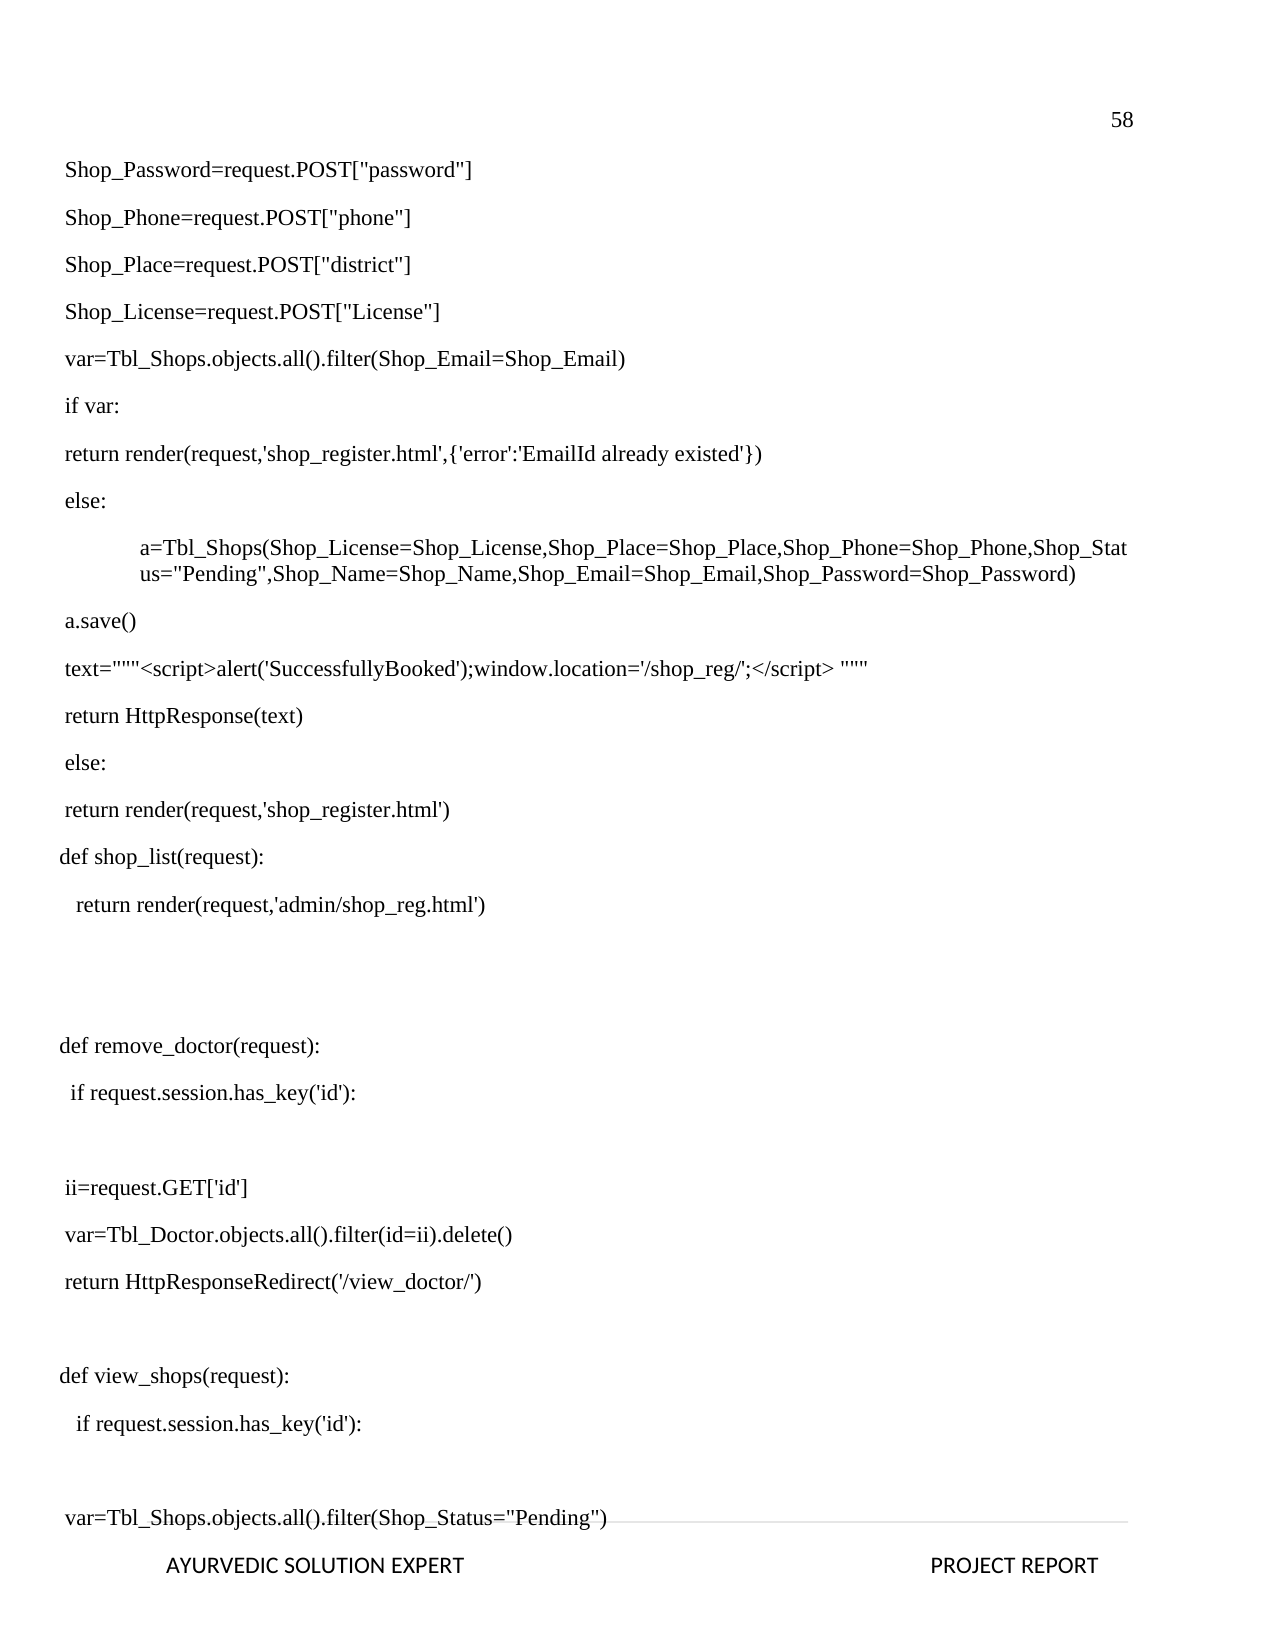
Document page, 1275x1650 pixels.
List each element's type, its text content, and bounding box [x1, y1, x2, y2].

text else: [36, 487, 1133, 513]
text text="""<script>alert('SuccessfullyBooked');window.location='/shop_reg/';</script> """ [36, 655, 1133, 681]
text a.save() [36, 607, 1133, 634]
text def remove_doctor(request): [36, 1032, 1133, 1058]
text a=Tbl_Shops(Shop_License=Shop_License,Shop_Place=Shop_Place,Shop_Phone=Shop_Phone,Shop_Status="Pending",Shop_Name=Shop_Name,Shop_Email=Shop_Email,Shop_Password=Shop_Password) [139, 534, 1133, 587]
text if request.session.has_key('id'): [36, 1410, 1133, 1436]
text return render(request,'shop_register.html') [36, 796, 1133, 823]
text if var: [36, 392, 1133, 419]
text Shop_Phone=request.POST["phone"] [36, 204, 1133, 230]
text return render(request,'admin/shop_reg.html') [36, 891, 1133, 917]
text if request.session.has_key('id'): [36, 1079, 1133, 1106]
text return HttpResponseRedirect('/view_doctor/') [36, 1268, 1133, 1294]
text return HttpResponse(text) [36, 702, 1133, 728]
text var=Tbl_Shops.objects.all().filter(Shop_Status="Pending") [36, 1504, 1133, 1530]
text Shop_Place=request.POST["district"] [36, 251, 1133, 277]
text var=Tbl_Doctor.objects.all().filter(id=ii).delete() [36, 1221, 1133, 1247]
text return render(request,'shop_register.html',{'error':'EmailId already existed'}) [36, 439, 1133, 466]
text Shop_License=request.POST["License"] [36, 298, 1133, 324]
text ii=request.GET['id'] [36, 1174, 1133, 1200]
text def view_shops(request): [36, 1362, 1133, 1389]
text Shop_Password=request.POST["password"] [36, 156, 1133, 183]
text else: [36, 749, 1133, 775]
text def shop_list(request): [36, 843, 1133, 870]
text var=Tbl_Shops.objects.all().filter(Shop_Email=Shop_Email) [36, 345, 1133, 372]
